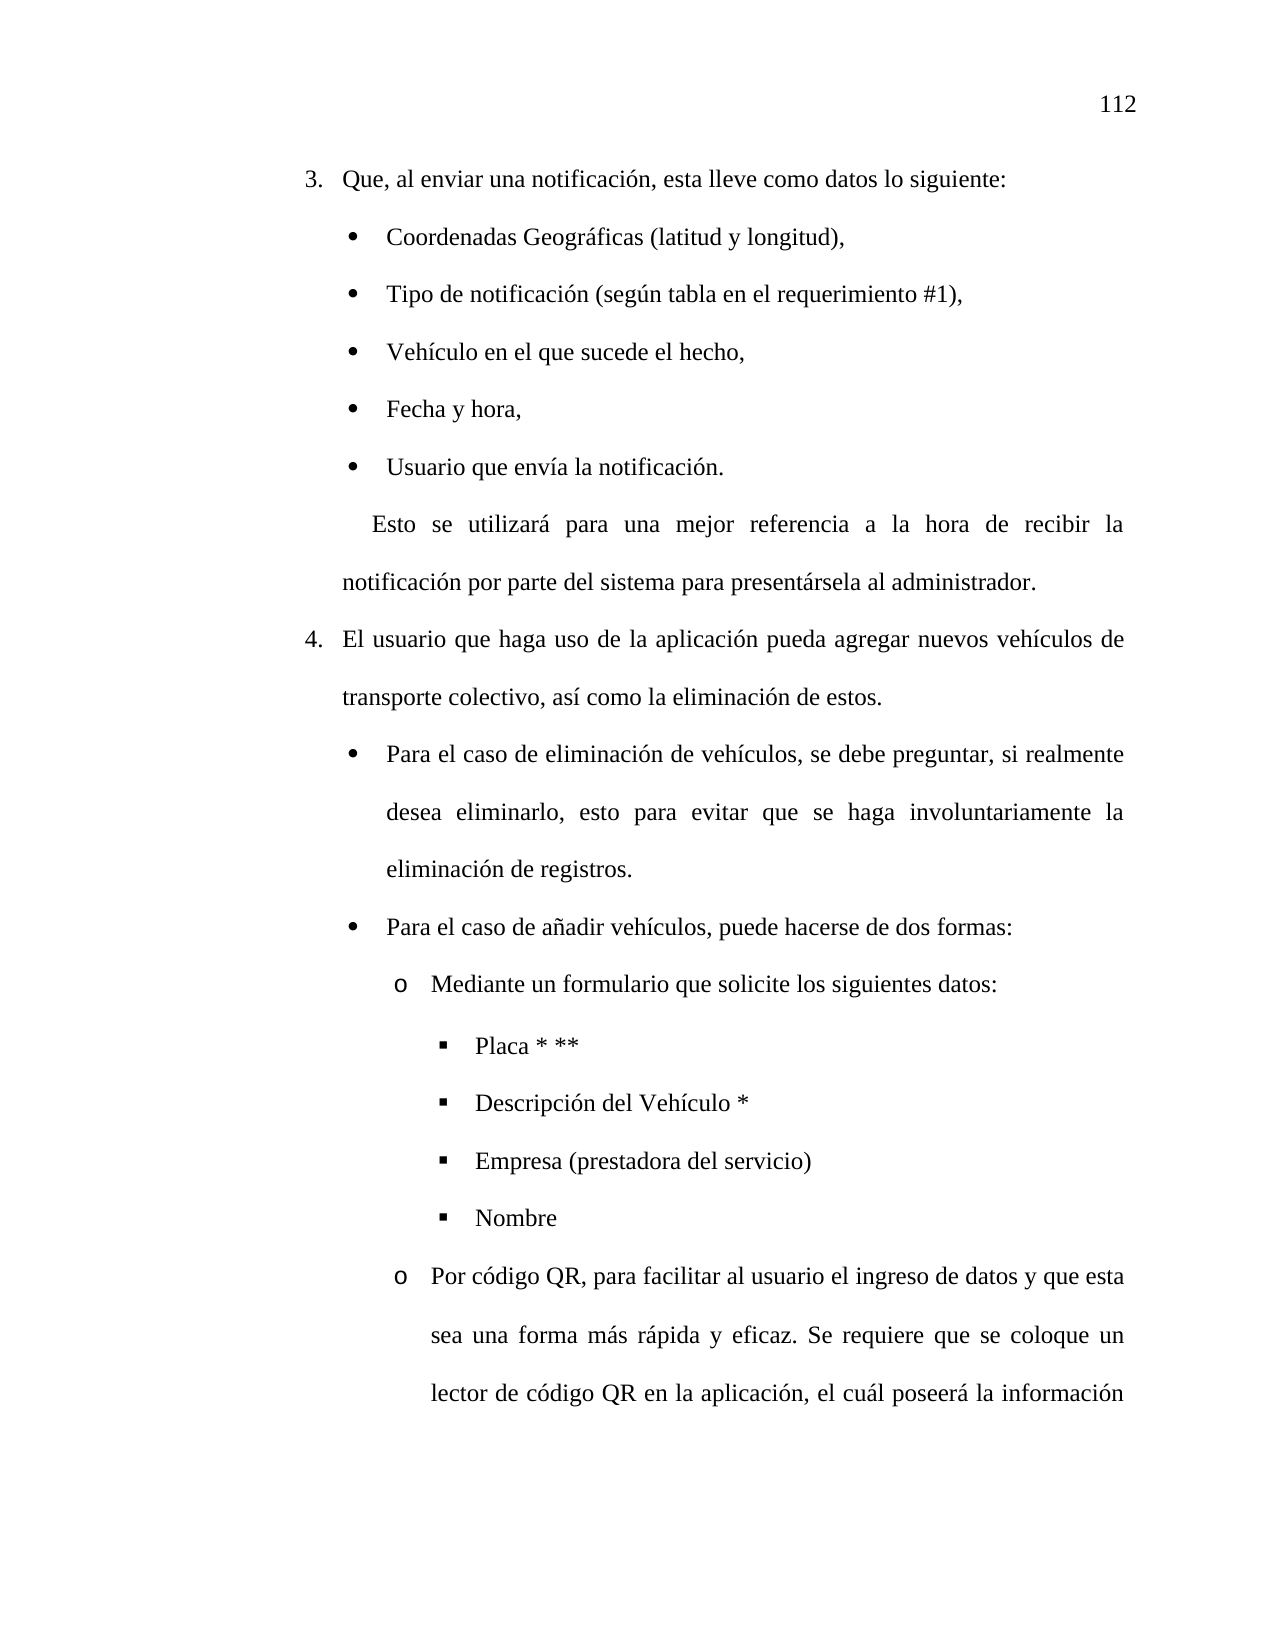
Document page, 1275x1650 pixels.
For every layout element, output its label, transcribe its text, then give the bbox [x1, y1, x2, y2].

list Placa * ** [437, 1031, 1125, 1060]
list Para el caso de añadir vehículos, puede hacerse de dos formas: [349, 912, 1125, 941]
list Para el caso de eliminación de vehículos, se debe preguntar, si realmente desea eliminarlo, esto para evitar que se haga involuntariamente la eliminación de registros. [349, 739, 1125, 883]
list Tipo de notificación (según tabla en el requerimiento #1), [349, 279, 1125, 308]
list Mediante un formulario que solicite los siguientes datos: [393, 969, 1125, 1000]
list Que, al enviar una notificación, esta lleve como datos lo siguiente: [304, 164, 1125, 193]
list Vehículo en el que sucede el hecho, [349, 337, 1125, 366]
list Empresa (prestadora del servicio) [437, 1146, 1125, 1175]
list Nombre [437, 1203, 1125, 1232]
list Fecha y hora, [349, 394, 1125, 423]
list Usuario que envía la notificación. [349, 452, 1125, 481]
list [393, 1261, 1125, 1407]
list Descripción del Vehículo * [437, 1088, 1125, 1117]
list Coordenadas Geográficas (latitud y longitud), [349, 222, 1125, 251]
text Esto se utilizará para una mejor referencia a la hora de recibir la notificación por parte del sistema para presentársela al administrador. [342, 509, 1125, 596]
list El usuario que haga uso de la aplicación pueda agregar nuevos vehículos de transporte colectivo, así como la eliminación de estos. [304, 624, 1125, 711]
